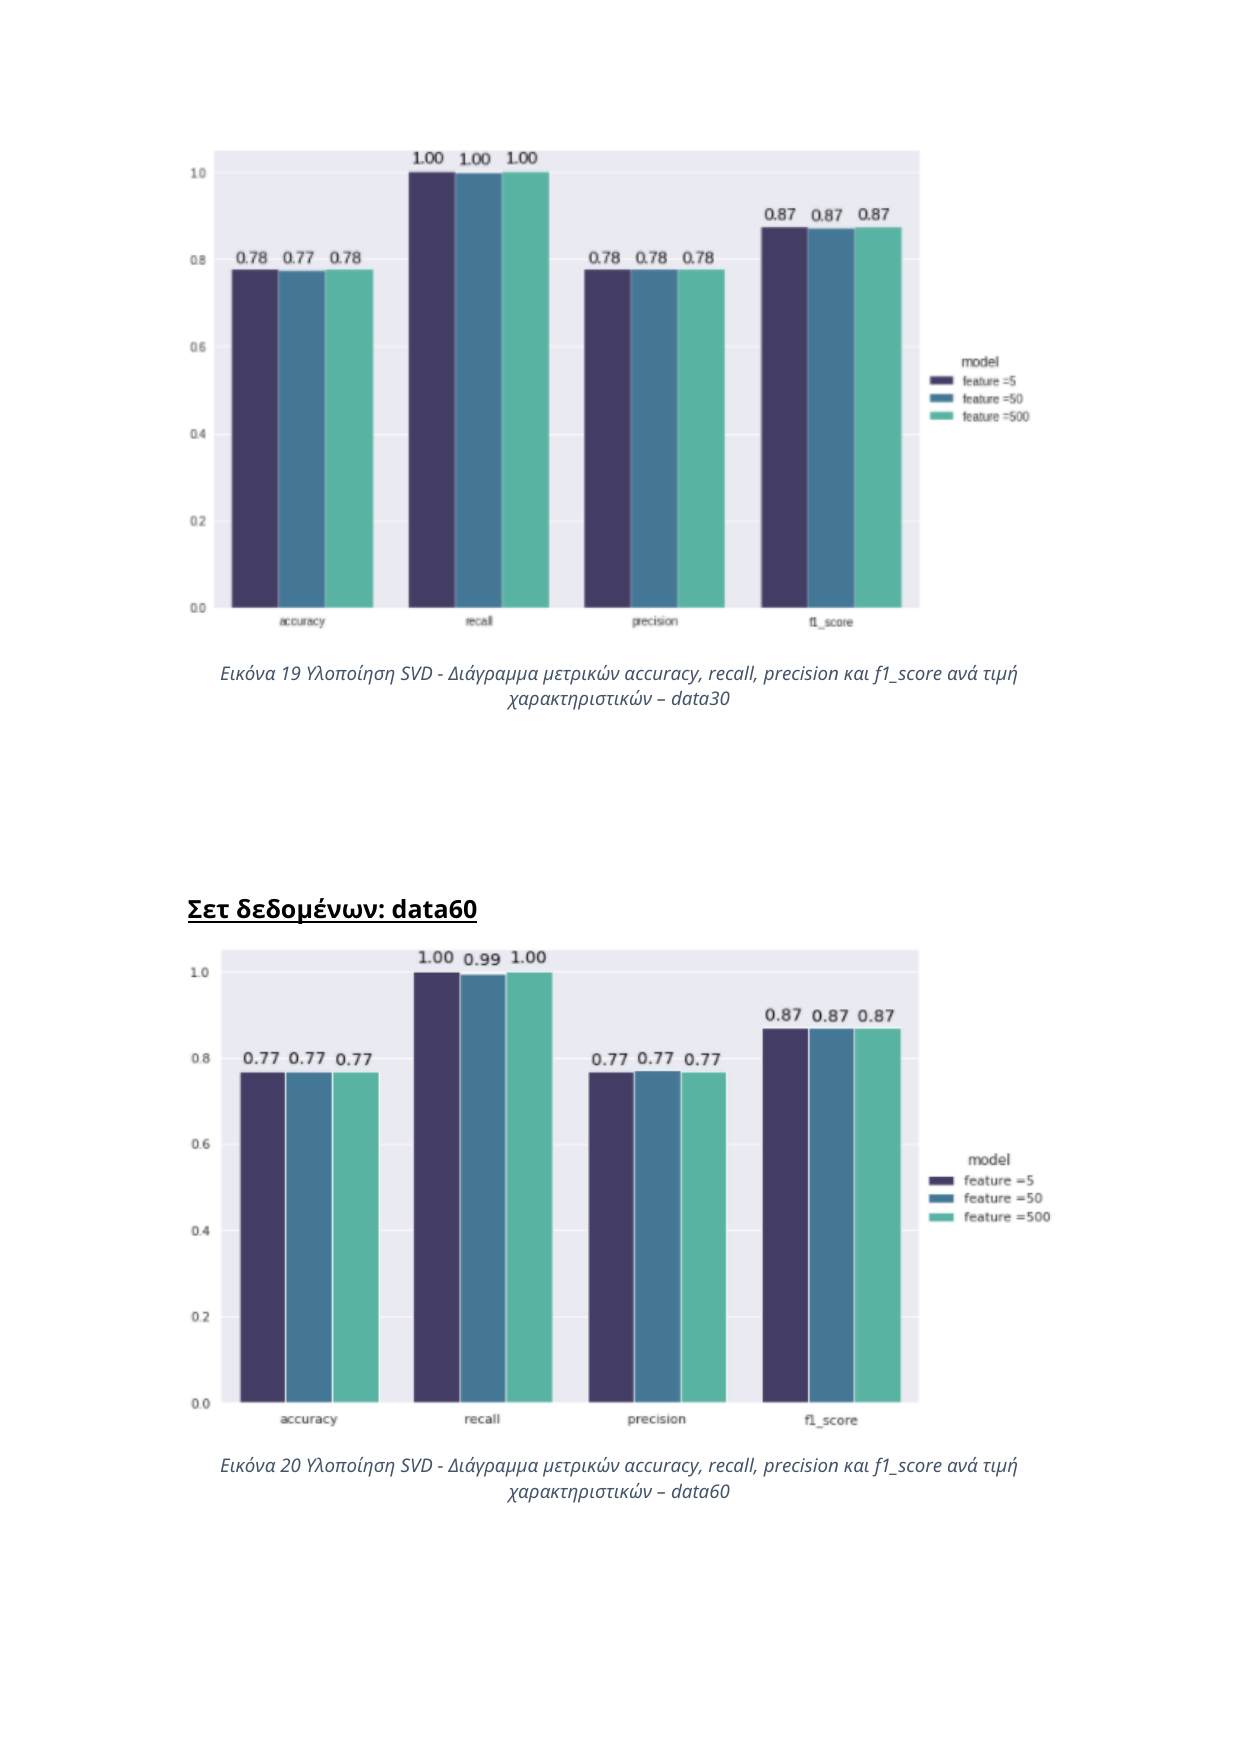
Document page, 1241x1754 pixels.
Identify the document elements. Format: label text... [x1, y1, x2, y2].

text Σετ δεδομένων: data60 [187, 892, 1053, 926]
picture [187, 945, 1053, 1434]
picture [187, 150, 1033, 641]
text Εικόνα 19 Υλοποίηση SVD - Διάγραμμα μετρικών αccuracy, recall, precision και f1_score ανά τιμή χαρακτηριστικών – data30 [187, 660, 1053, 711]
